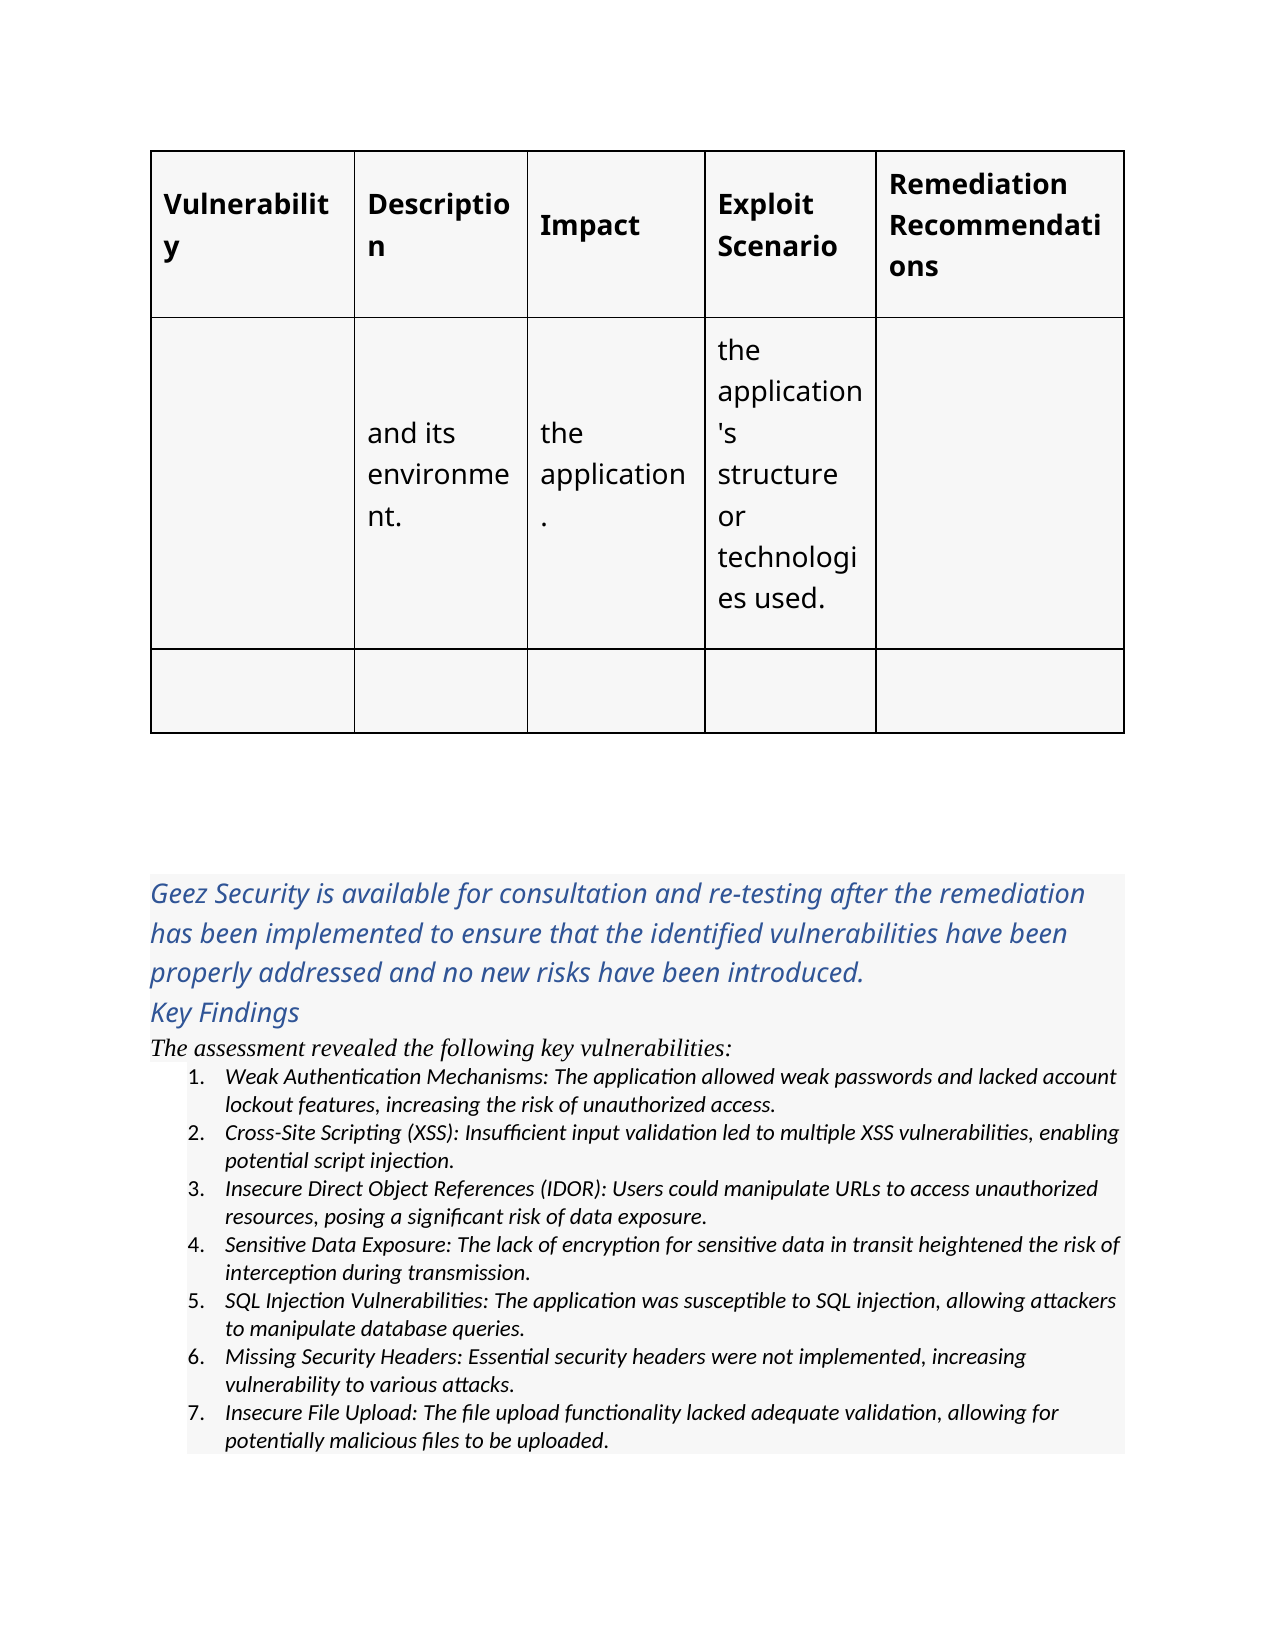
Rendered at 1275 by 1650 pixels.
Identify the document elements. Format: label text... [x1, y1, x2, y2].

list Insecure Direct Object References (IDOR): Users could manipulate URLs to access unauthorized resources, posing a significant risk of data exposure. [187, 1174, 1125, 1230]
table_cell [706, 318, 875, 648]
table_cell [152, 318, 354, 648]
list Missing Security Headers: Essential security headers were not implemented, increasing vulnerability to various attacks. [187, 1342, 1125, 1398]
table_header Remediation Recommendations [877, 152, 1123, 316]
table_header Exploit Scenario [706, 152, 875, 316]
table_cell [528, 318, 704, 648]
table_cell [877, 650, 1123, 732]
list Sensitive Data Exposure: The lack of encryption for sensitive data in transit heightened the risk of interception during transmission. [187, 1230, 1125, 1286]
subtitle Geez Security is available for consultation and re-testing after the remediation has been implemented to ensure that the identified vulnerabilities have been properly addressed and no new risks have been introduced. Key Findings [150, 874, 1125, 1031]
table_cell [528, 650, 704, 732]
list Insecure File Upload: The file upload functionality lacked adequate validation, allowing for potentially malicious files to be uploaded. [187, 1398, 1125, 1454]
table_header Description [355, 152, 527, 316]
table_header Impact [528, 152, 704, 316]
table_cell [355, 650, 527, 732]
table_header Vulnerability [152, 152, 354, 316]
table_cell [355, 318, 527, 648]
list Cross-Site Scripting (XSS): Insufficient input validation led to multiple XSS vulnerabilities, enabling potential script injection. [187, 1118, 1125, 1174]
text The assessment revealed the following key vulnerabilities: [150, 1033, 1125, 1062]
table_cell [152, 650, 354, 732]
list SQL Injection Vulnerabilities: The application was susceptible to SQL injection, allowing attackers to manipulate database queries. [187, 1286, 1125, 1342]
table_cell [706, 650, 875, 732]
list Weak Authentication Mechanisms: The application allowed weak passwords and lacked account lockout features, increasing the risk of unauthorized access. [187, 1062, 1125, 1118]
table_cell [877, 318, 1123, 648]
